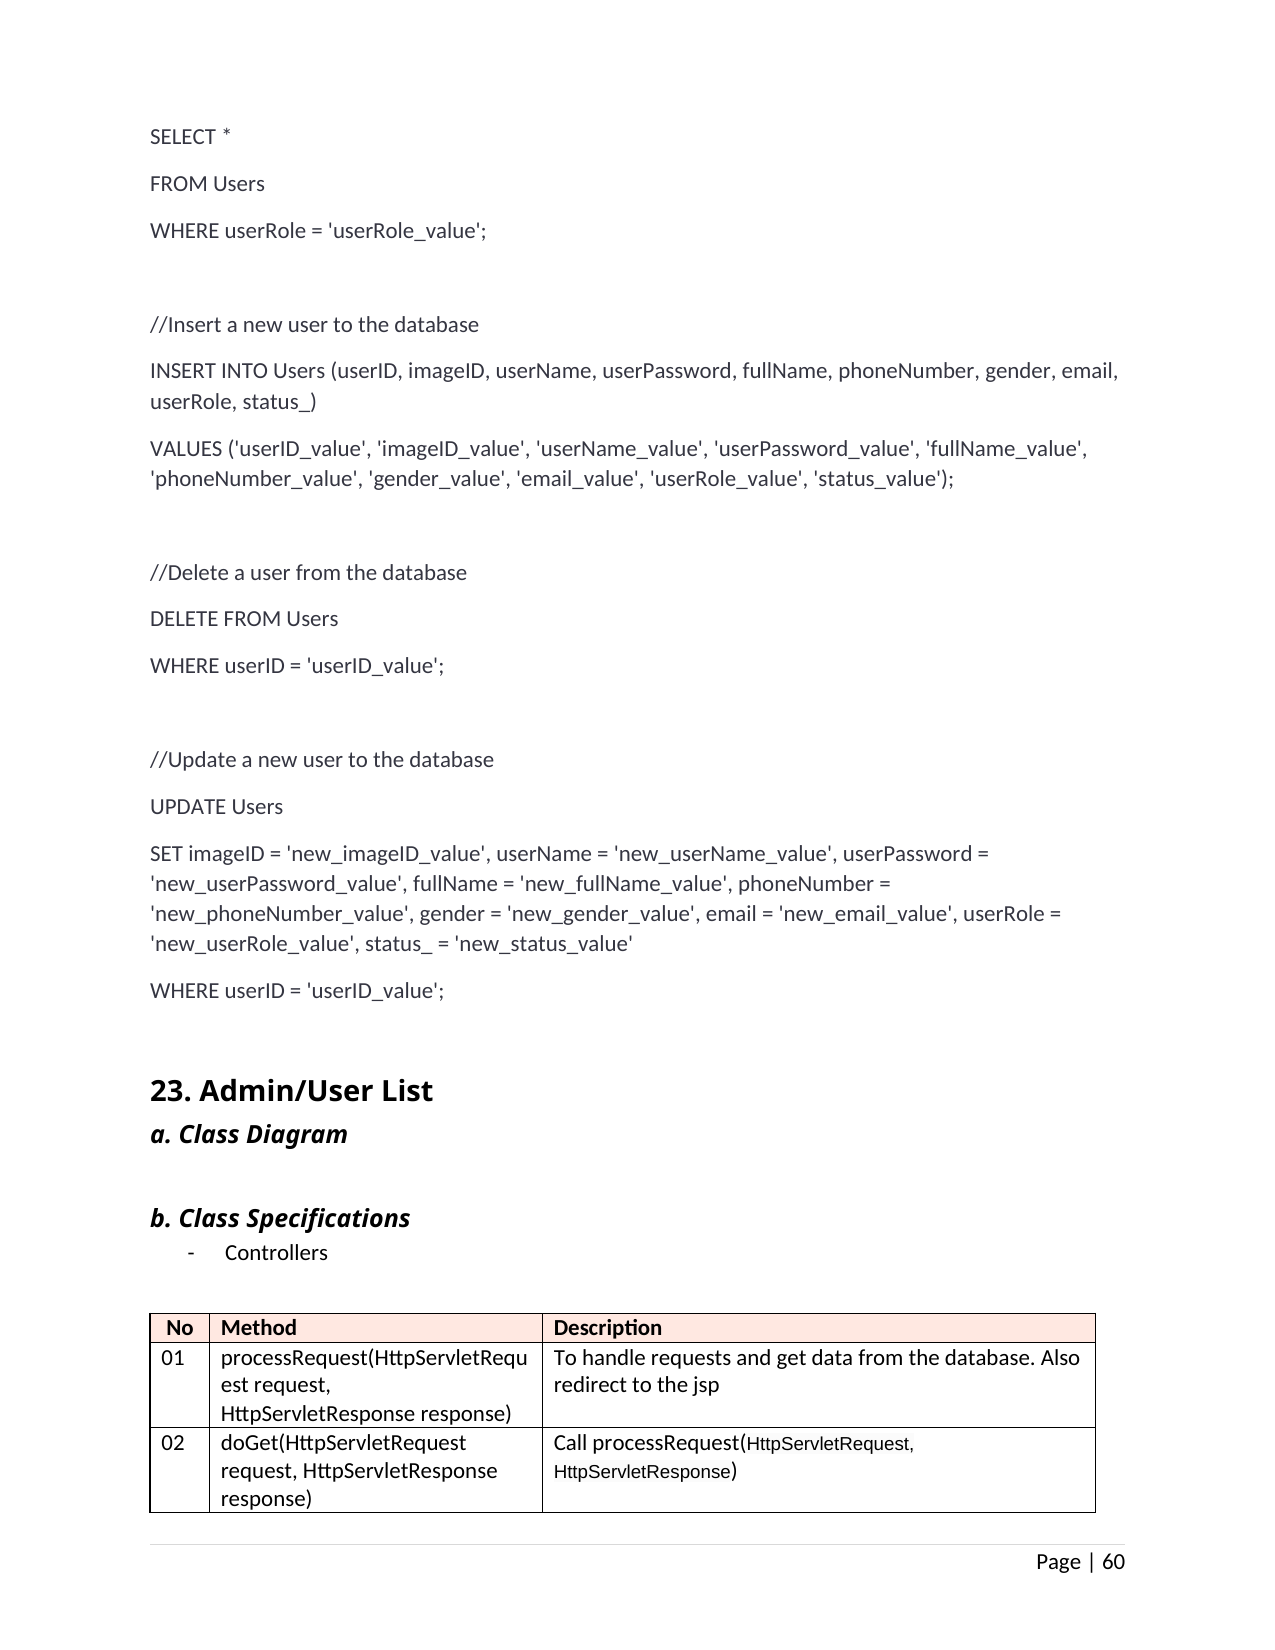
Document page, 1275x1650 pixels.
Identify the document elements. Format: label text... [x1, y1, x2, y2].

subtitle b. Class Specifications [150, 1201, 1125, 1235]
table_cell 02 [151, 1428, 209, 1512]
text INSERT INTO Users (userID, imageID, userName, userPassword, fullName, phoneNumber, gender, email, userRole, status_) [150, 357, 1125, 415]
text DELETE FROM Users [150, 604, 1125, 633]
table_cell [543, 1428, 1095, 1512]
table_cell 01 [151, 1343, 209, 1427]
text //Insert a new user to the database [150, 310, 1125, 338]
table_header Method [210, 1314, 542, 1342]
text //Delete a user from the database [150, 558, 1125, 586]
text WHERE userRole = 'userRole_value'; [150, 216, 1125, 244]
table_cell doGet(HttpServletRequest request, HttpServletResponse response) [210, 1428, 542, 1512]
text UPDATE Users [150, 792, 1125, 820]
list Controllers [187, 1238, 1125, 1266]
subtitle a. Class Diagram [150, 1117, 1125, 1151]
table_header Description [543, 1314, 1095, 1342]
table_cell To handle requests and get data from the database. Also redirect to the jsp [543, 1343, 1095, 1427]
text //Update a new user to the database [150, 745, 1125, 773]
text VALUES ('userID_value', 'imageID_value', 'userName_value', 'userPassword_value', 'fullName_value', 'phoneNumber_value', 'gender_value', 'email_value', 'userRole_value', 'status_value'); [150, 434, 1125, 492]
table_cell processRequest(HttpServletRequest request, HttpServletResponse response) [210, 1343, 542, 1427]
text SELECT * [150, 122, 1125, 150]
text SET imageID = 'new_imageID_value', userName = 'new_userName_value', userPassword = 'new_userPassword_value', fullName = 'new_fullName_value', phoneNumber = 'new_phoneNumber_value', gender = 'new_gender_value', email = 'new_email_value', userRole = 'new_userRole_value', status_ = 'new_status_value' [150, 839, 1125, 958]
text WHERE userID = 'userID_value'; [150, 976, 1125, 1004]
table_header No [151, 1314, 209, 1342]
text FROM Users [150, 169, 1125, 197]
subtitle 23. Admin/User List [150, 1070, 1125, 1110]
text WHERE userID = 'userID_value'; [150, 651, 1125, 679]
